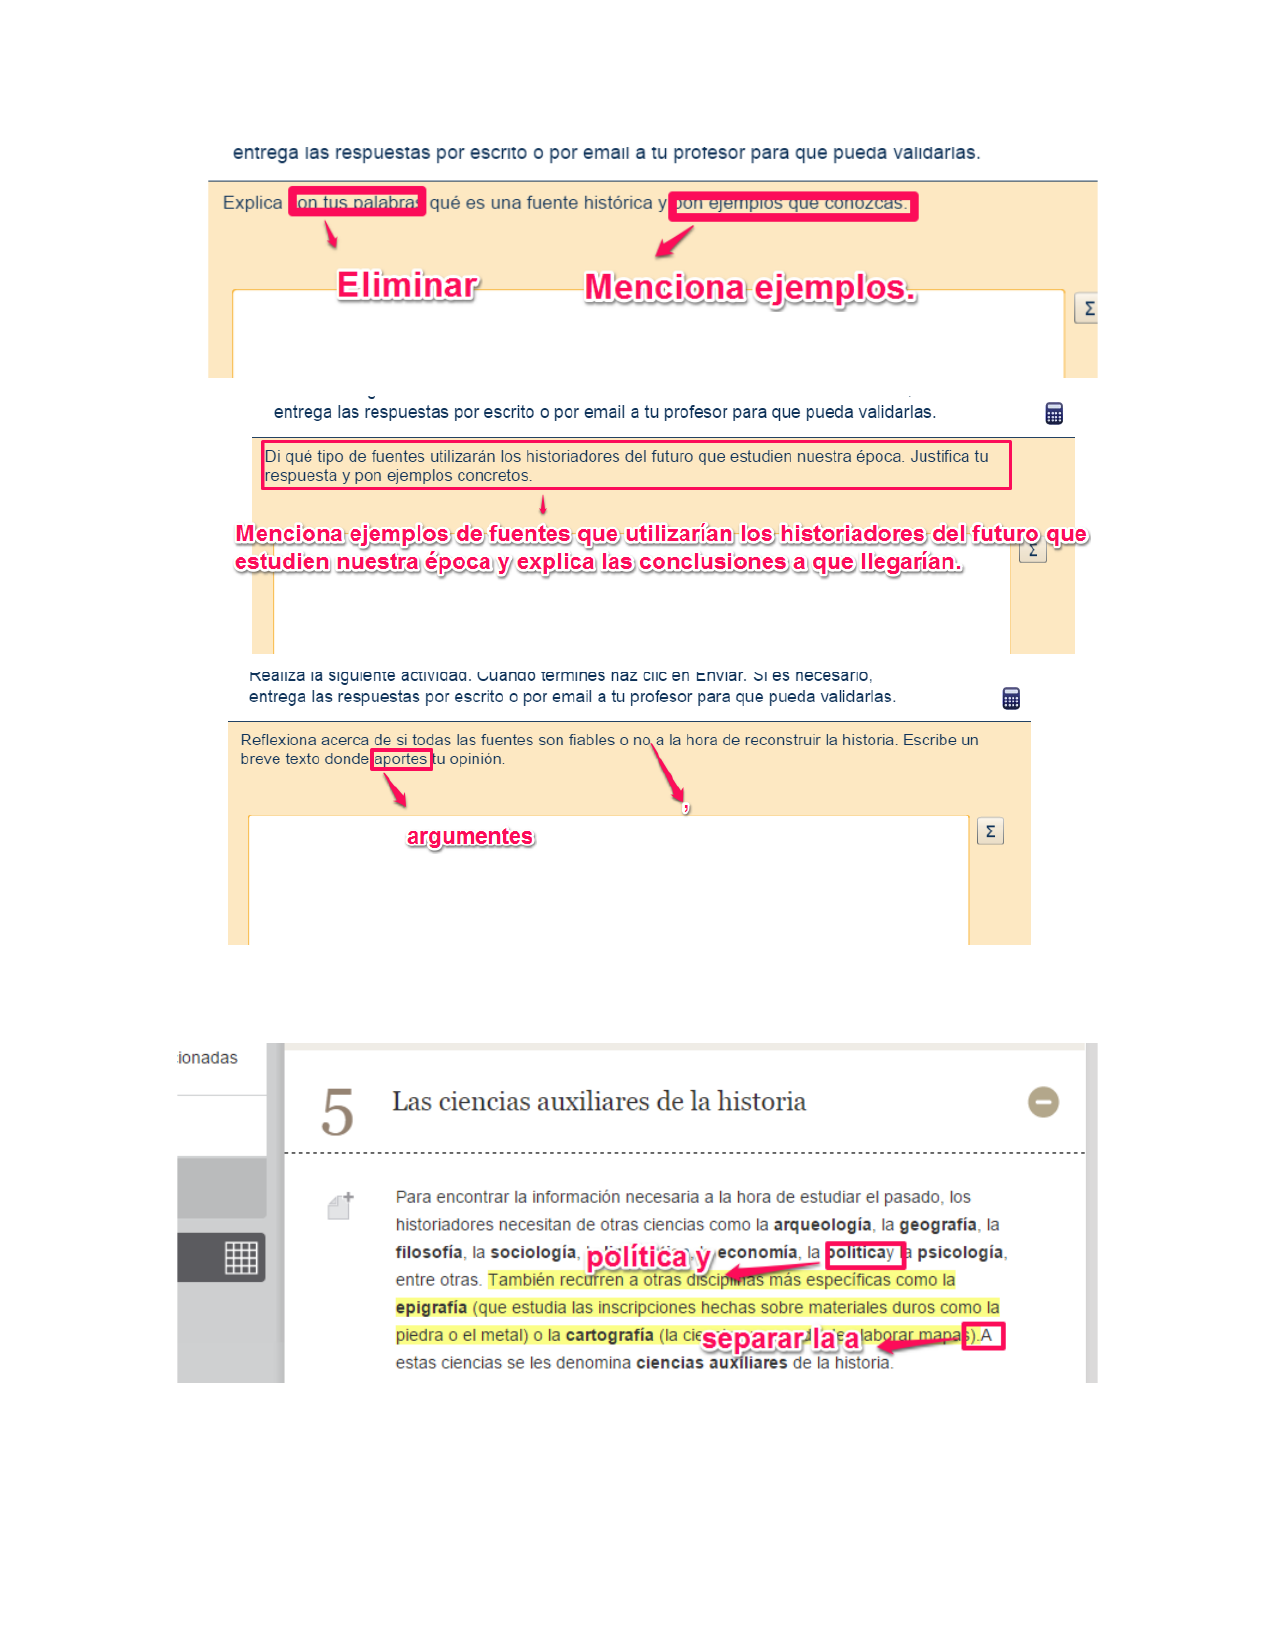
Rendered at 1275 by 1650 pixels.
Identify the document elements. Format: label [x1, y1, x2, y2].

picture [177, 147, 1098, 378]
picture [177, 396, 1098, 654]
picture [177, 672, 1098, 945]
picture [177, 1043, 1098, 1383]
